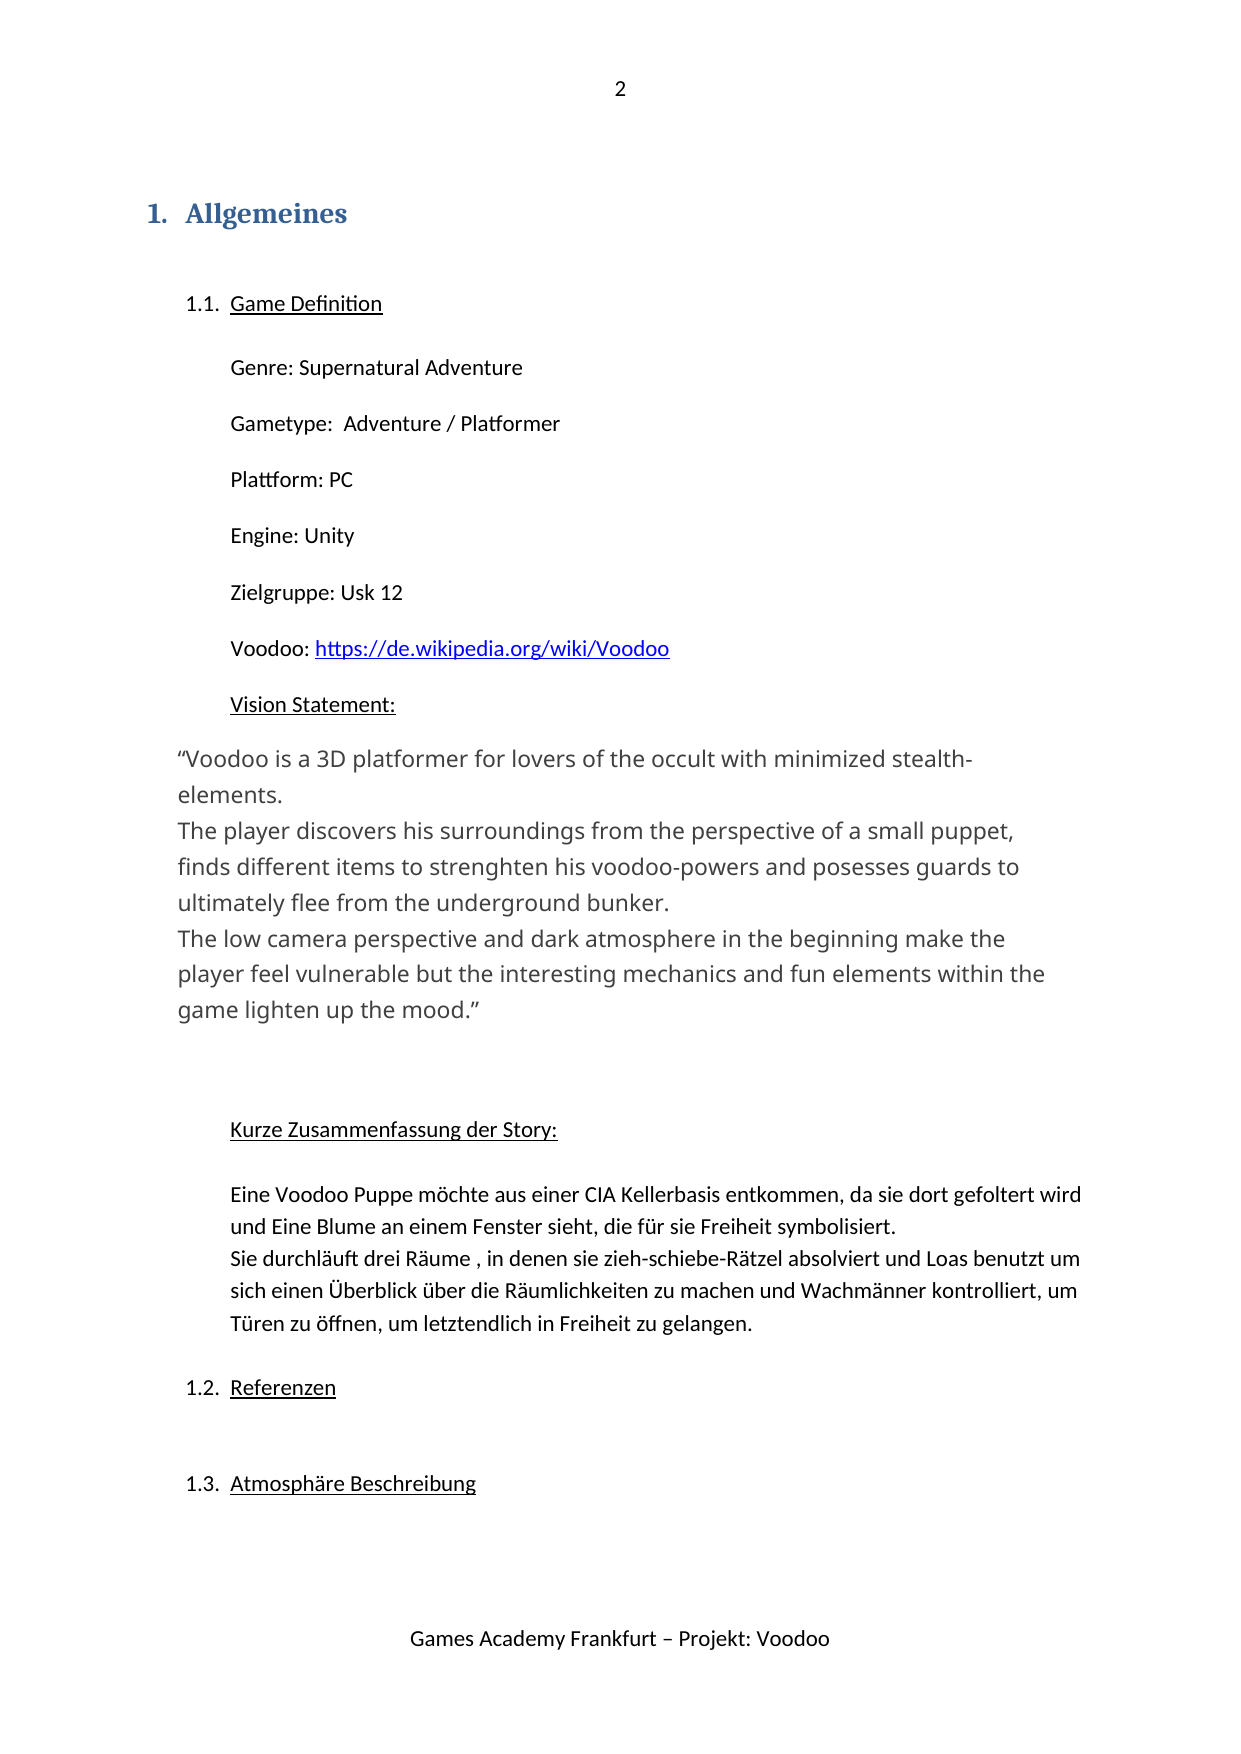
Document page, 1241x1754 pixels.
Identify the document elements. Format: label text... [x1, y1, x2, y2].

list Voodoo: https://de.wikipedia.org/wiki/Voodoo [230, 634, 1093, 662]
list Eine Voodoo Puppe möchte aus einer CIA Kellerbasis entkommen, da sie dort gefoltert wird und Eine Blume an einem Fenster sieht, die für sie Freiheit symbolisiert. Sie durchläuft drei Räume , in denen sie zieh-schiebe-Rätzel absolviert und Loas benutzt um sich einen Überblick über die Räumlichkeiten zu machen und Wachmänner kontrolliert, um Türen zu öffnen, um letztendlich in Freiheit zu gelangen. [230, 1180, 1093, 1337]
list Kurze Zusammenfassung der Story: [230, 1116, 1093, 1143]
list Vision Statement: [230, 690, 1093, 718]
list Gametype: Adventure / Platformer [230, 382, 1093, 438]
list Game Definition [185, 289, 1093, 317]
list Plattform: PC [230, 438, 1093, 494]
text “Voodoo is a 3D platformer for lovers of the occult with minimized stealth-elements. The player discovers his surroundings from the perspective of a small puppet, finds different items to strenghten his voodoo-powers and posesses guards to ultimately flee from the underground bunker. The low camera perspective and dark atmosphere in the beginning make the player feel vulnerable but the interesting mechanics and fun elements within the game lighten up the mood.” [177, 743, 1048, 1026]
list Zielgruppe: Usk 12 [230, 550, 1093, 606]
subtitle Allgemeines [148, 198, 1093, 231]
list Referenzen [185, 1373, 1093, 1401]
list Engine: Unity [230, 494, 1093, 550]
list Genre: Supernatural Adventure [230, 353, 1093, 382]
list Atmosphäre Beschreibung [185, 1469, 1093, 1498]
